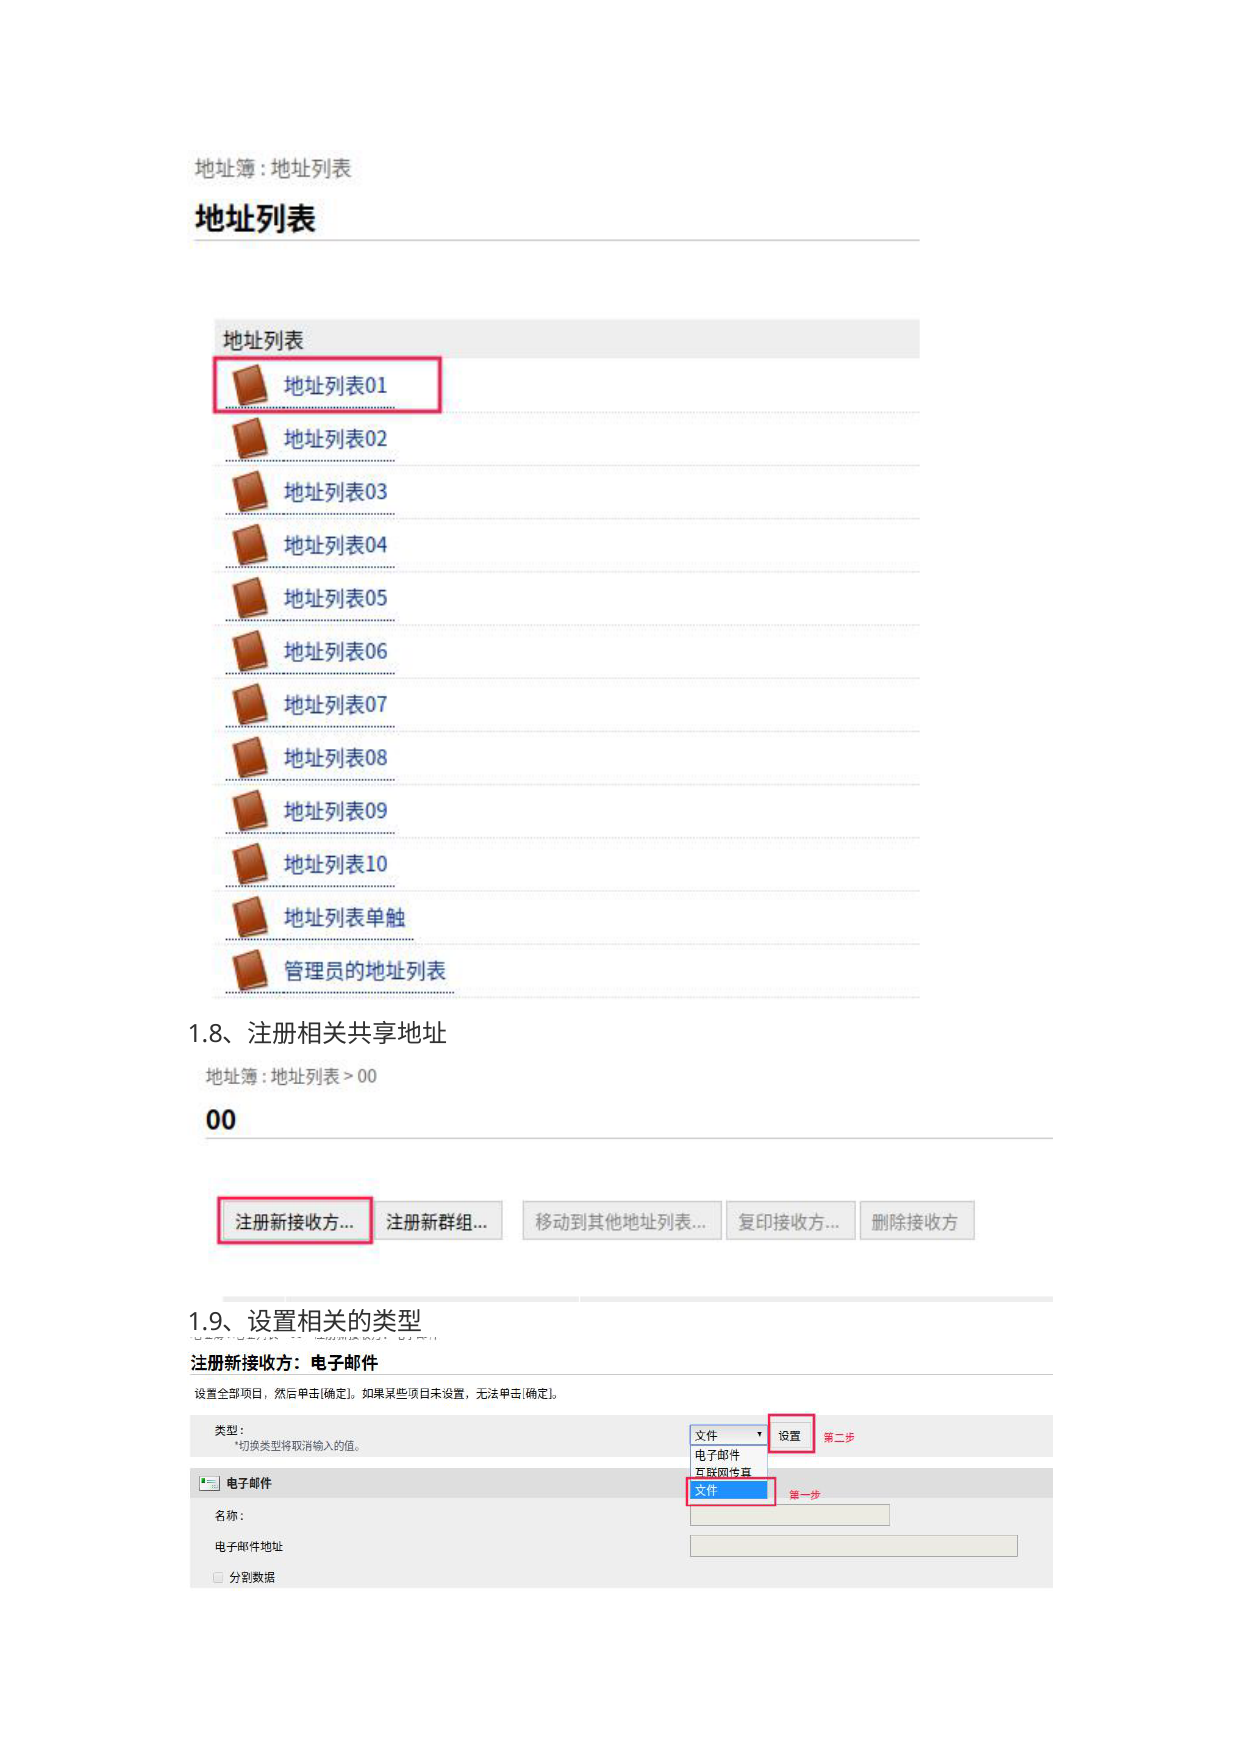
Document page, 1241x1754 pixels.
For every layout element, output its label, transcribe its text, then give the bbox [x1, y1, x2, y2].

picture [187, 1337, 1053, 1594]
text 1.8、注册相关共享地址 [187, 1014, 1053, 1050]
text 1.9、设置相关的类型 [187, 1302, 1053, 1337]
picture [187, 150, 920, 1014]
picture [187, 1050, 1053, 1302]
